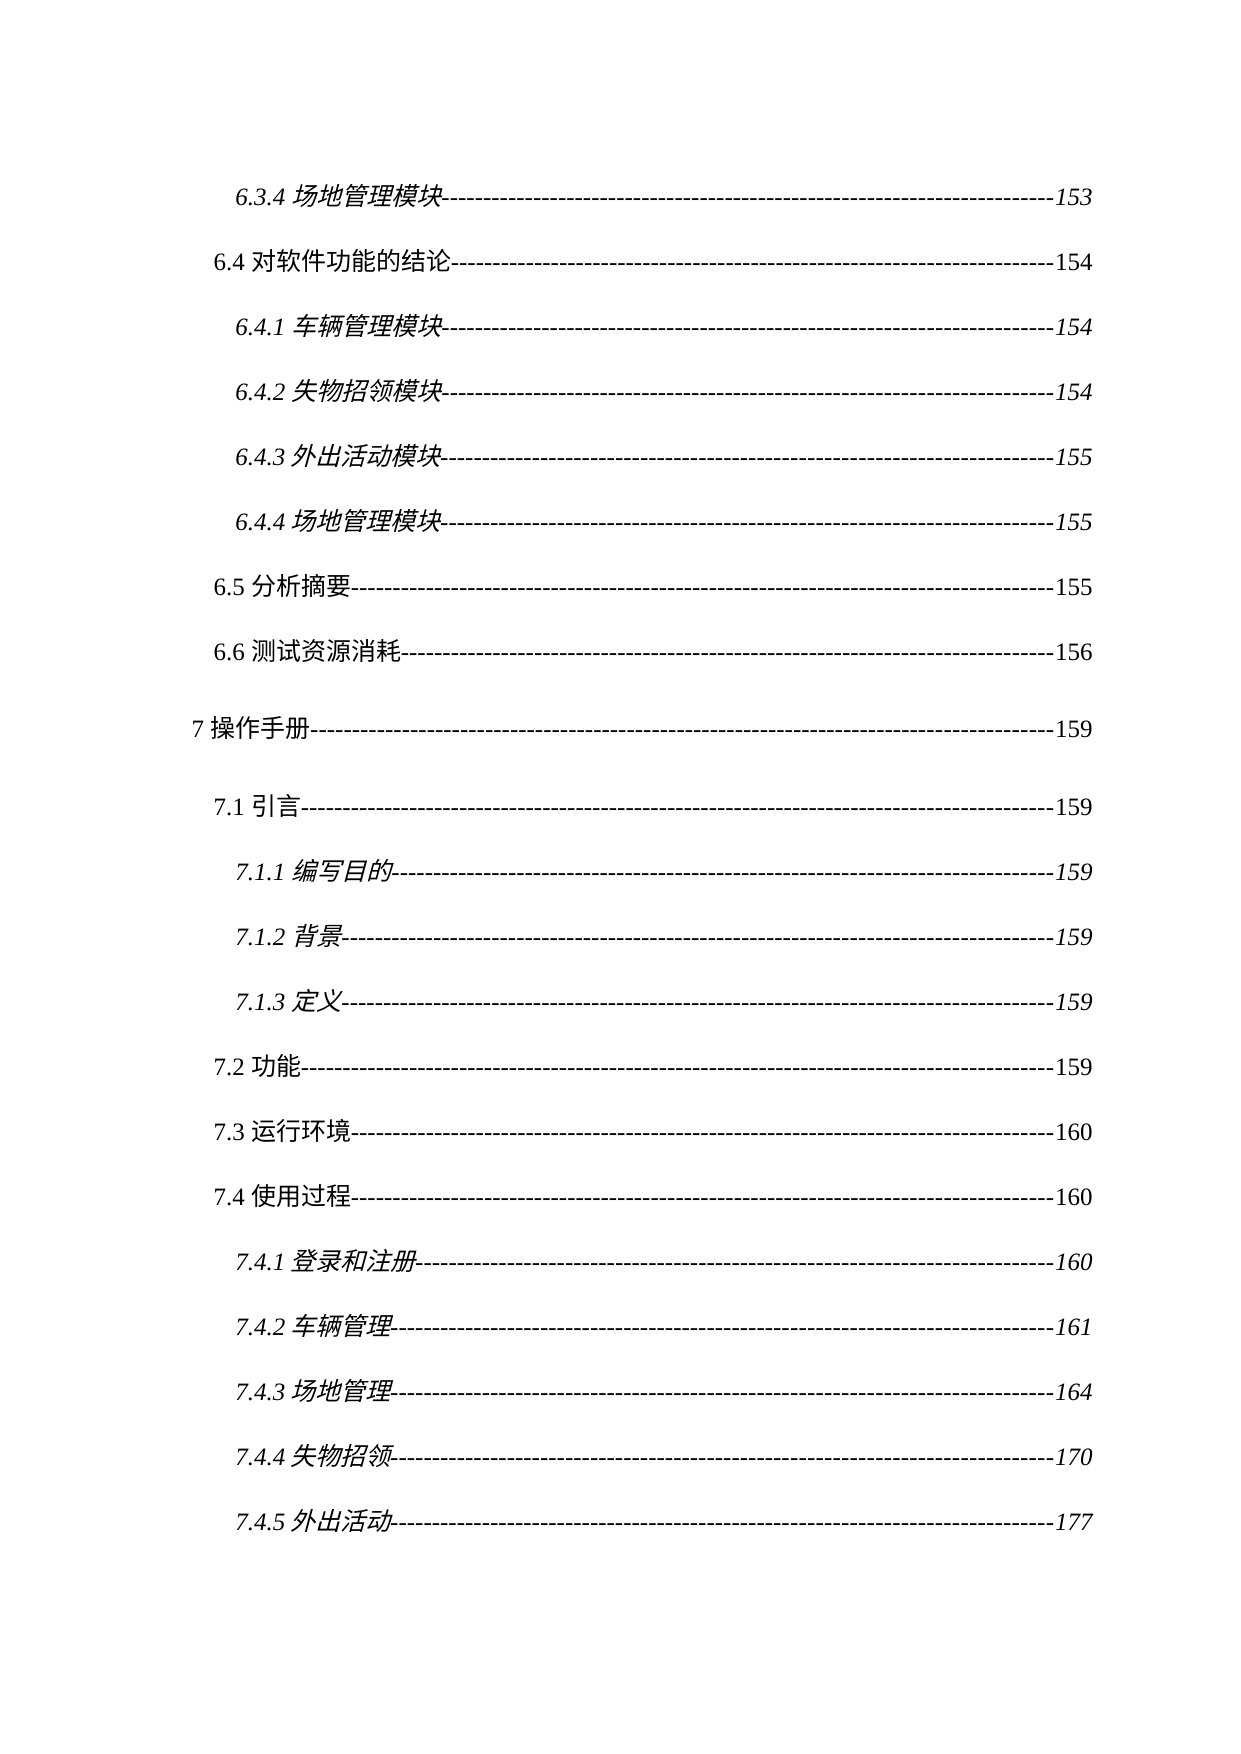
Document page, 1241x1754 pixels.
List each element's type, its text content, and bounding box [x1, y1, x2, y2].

text 6.3.4 场地管理模块 153 [191, 162, 1092, 227]
text 7.1.3 定义 159 [191, 967, 1092, 1032]
text 6.4.2 失物招领模块 154 [191, 357, 1092, 422]
text 7.4.1登录和注册 160 [191, 1227, 1092, 1292]
text 7.4.3场地管理 164 [191, 1357, 1092, 1422]
text 7.4.5外出活动 177 [191, 1487, 1092, 1552]
text 6.6 测试资源消耗 156 [169, 617, 1092, 682]
text 7.4.4失物招领 170 [191, 1422, 1092, 1487]
text 6.5 分析摘要 155 [169, 552, 1092, 617]
text 6.4.1 车辆管理模块 154 [191, 292, 1092, 357]
text 7.1.1 编写目的 159 [191, 837, 1092, 902]
text 7.3 运行环境 160 [169, 1097, 1092, 1162]
text 7 操作手册 159 [148, 694, 1092, 759]
text 7.4 使用过程 160 [169, 1162, 1092, 1227]
text 6.4.3外出活动模块 155 [191, 422, 1092, 487]
text 7.4.2车辆管理 161 [191, 1292, 1092, 1357]
text 7.1.2 背景 159 [191, 902, 1092, 967]
text 7.1 引言 159 [169, 772, 1092, 837]
text 6.4.4场地管理模块 155 [191, 487, 1092, 552]
text 7.2 功能 159 [169, 1032, 1092, 1097]
text 6.4 对软件功能的结论 154 [169, 227, 1092, 292]
